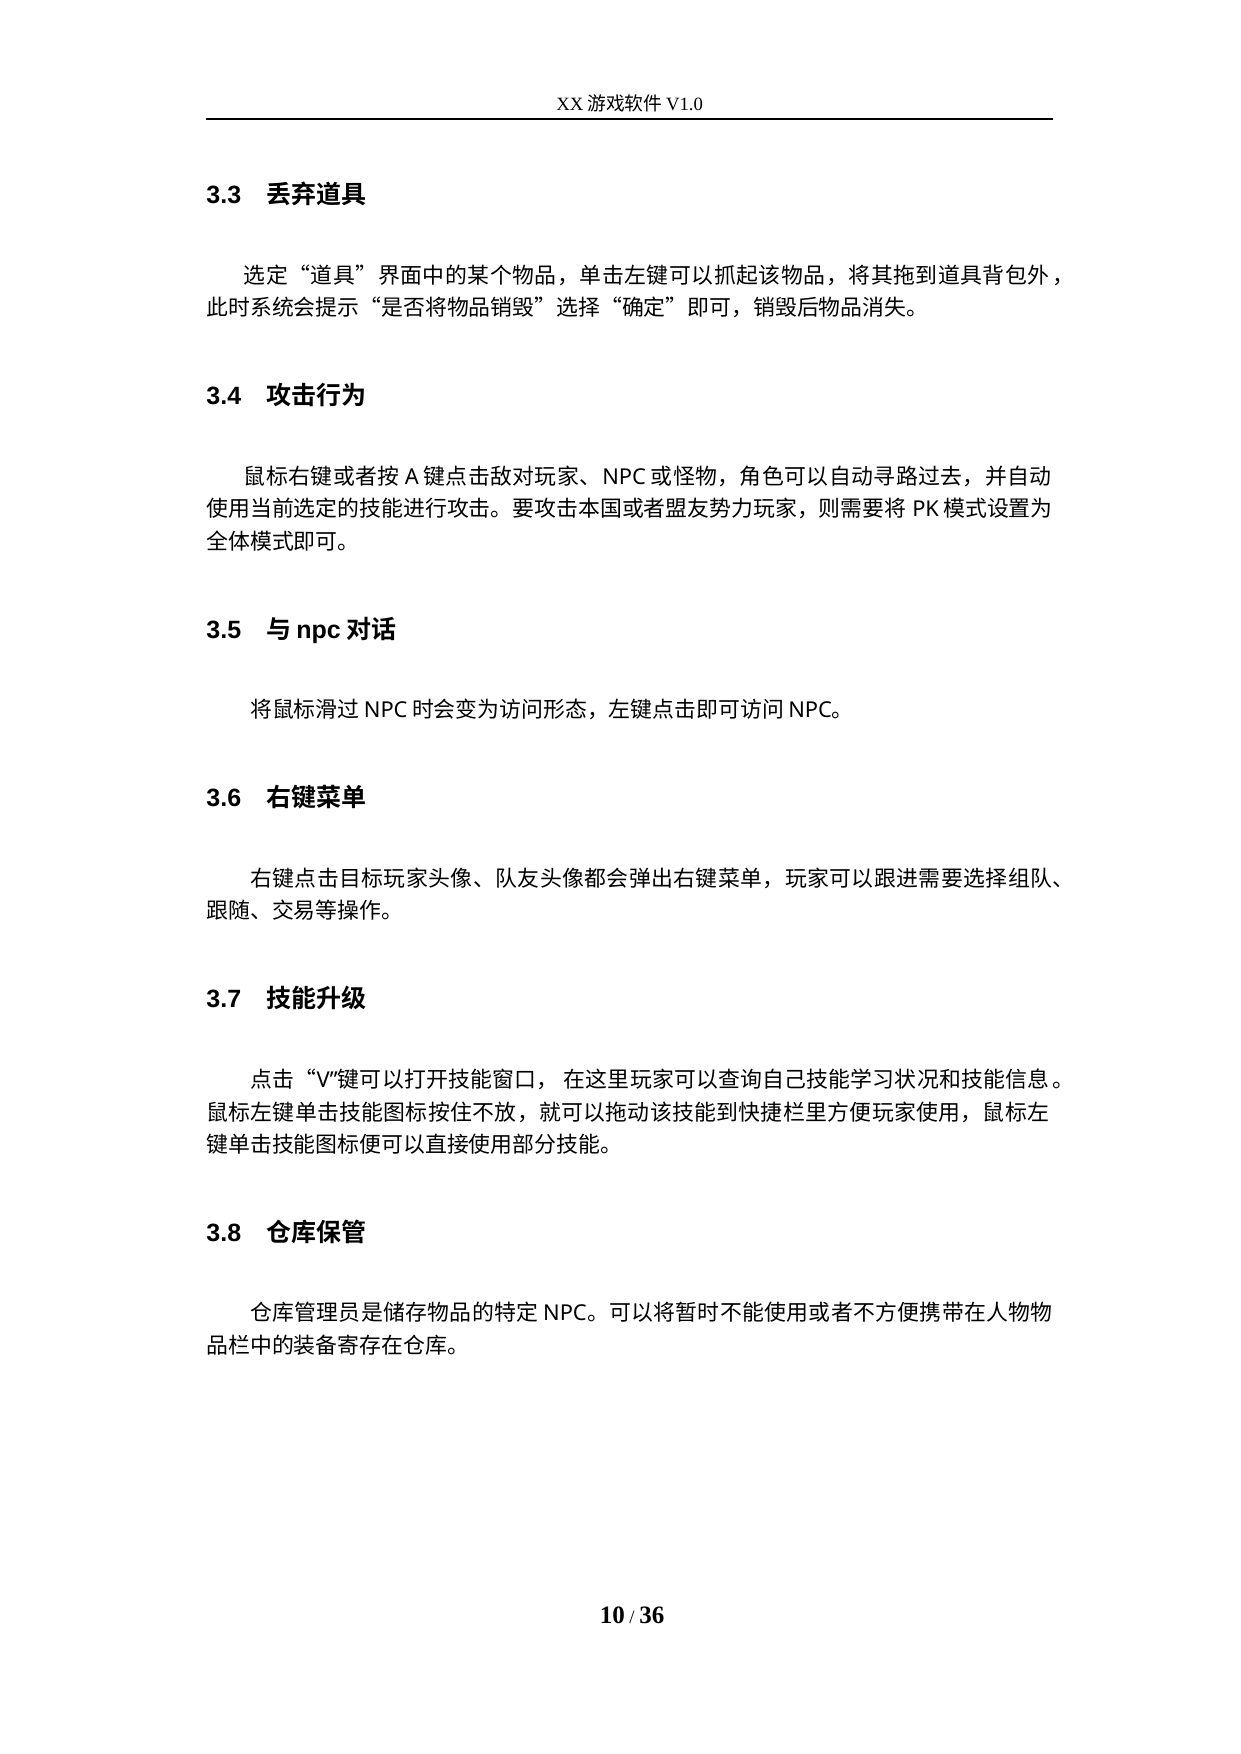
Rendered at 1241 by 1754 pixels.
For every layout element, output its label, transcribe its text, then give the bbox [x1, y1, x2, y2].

text 右键点击目标玩家头像、队友头像都会弹出右键菜单，玩家可以跟进需要选择组队、跟随、交易等操作。 [206, 861, 1053, 926]
subtitle 仓库保管 [206, 1198, 1053, 1263]
subtitle 丢弃道具 [206, 160, 1053, 225]
subtitle 右键菜单 [206, 763, 1053, 828]
text 鼠标右键或者按A键点击敌对玩家、NPC或怪物，角色可以自动寻路过去，并自动使用当前选定的技能进行攻击。要攻击本国或者盟友势力玩家，则需要将PK模式设置为全体模式即可。 [206, 458, 1053, 556]
text 仓库管理员是储存物品的特定NPC。可以将暂时不能使用或者不方便携带在人物物品栏中的装备寄存在仓库。 [206, 1295, 1053, 1360]
subtitle 攻击行为 [206, 361, 1053, 426]
subtitle 技能升级 [206, 964, 1053, 1029]
text 点击“V”键可以打开技能窗口， 在这里玩家可以查询自己技能学习状况和技能信息。鼠标左键单击技能图标按住不放，就可以拖动该技能到快捷栏里方便玩家使用，鼠标左键单击技能图标便可以直接使用部分技能。 [206, 1062, 1053, 1159]
text 将鼠标滑过NPC时会变为访问形态，左键点击即可访问NPC。 [206, 692, 1053, 724]
subtitle 与npc对话 [206, 595, 1053, 660]
text 选定“道具”界面中的某个物品，单击左键可以抓起该物品，将其拖到道具背包外，此时系统会提示“是否将物品销毁”选择“确定”即可，销毁后物品消失。 [206, 257, 1053, 322]
